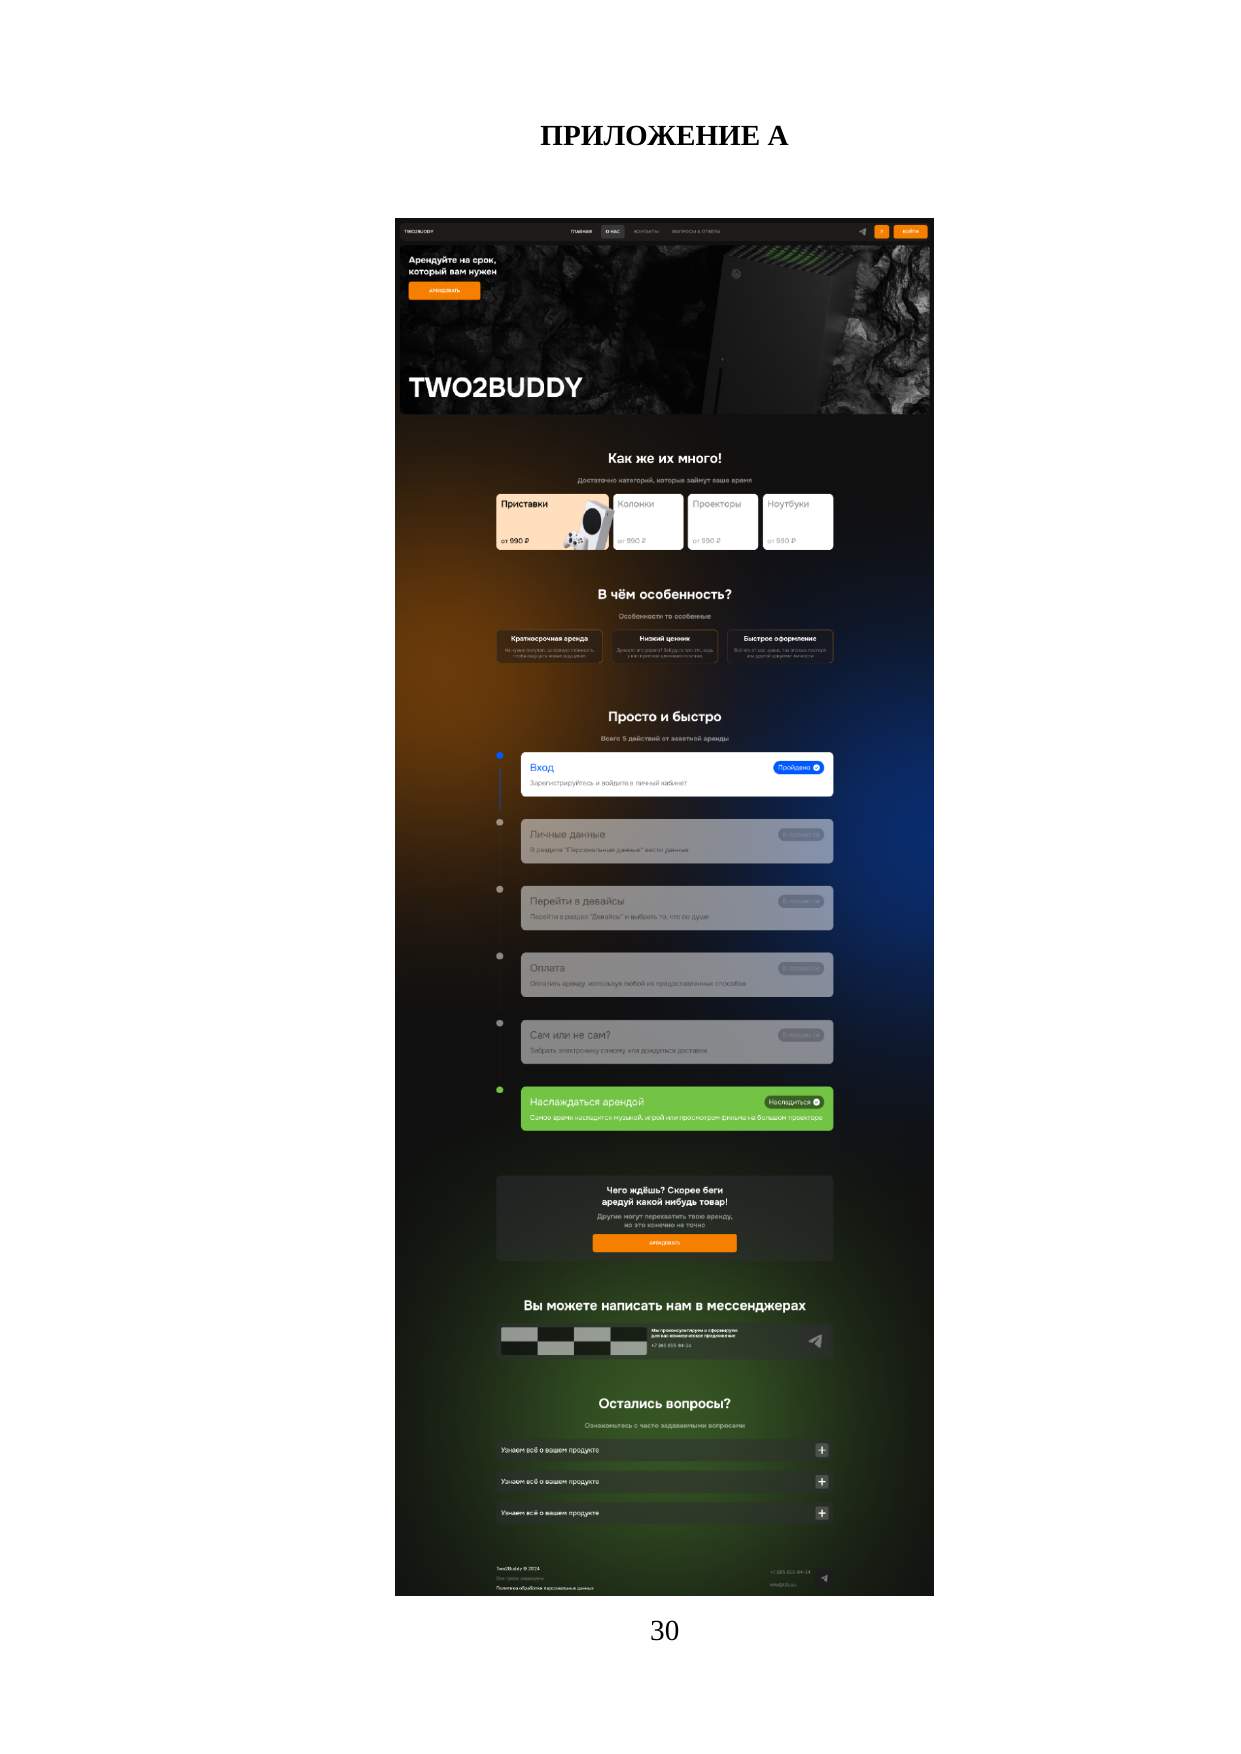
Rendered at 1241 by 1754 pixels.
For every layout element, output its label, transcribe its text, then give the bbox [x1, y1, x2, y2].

subtitle ПРИЛОЖЕНИЕ А [177, 118, 1152, 152]
picture [395, 218, 934, 1596]
